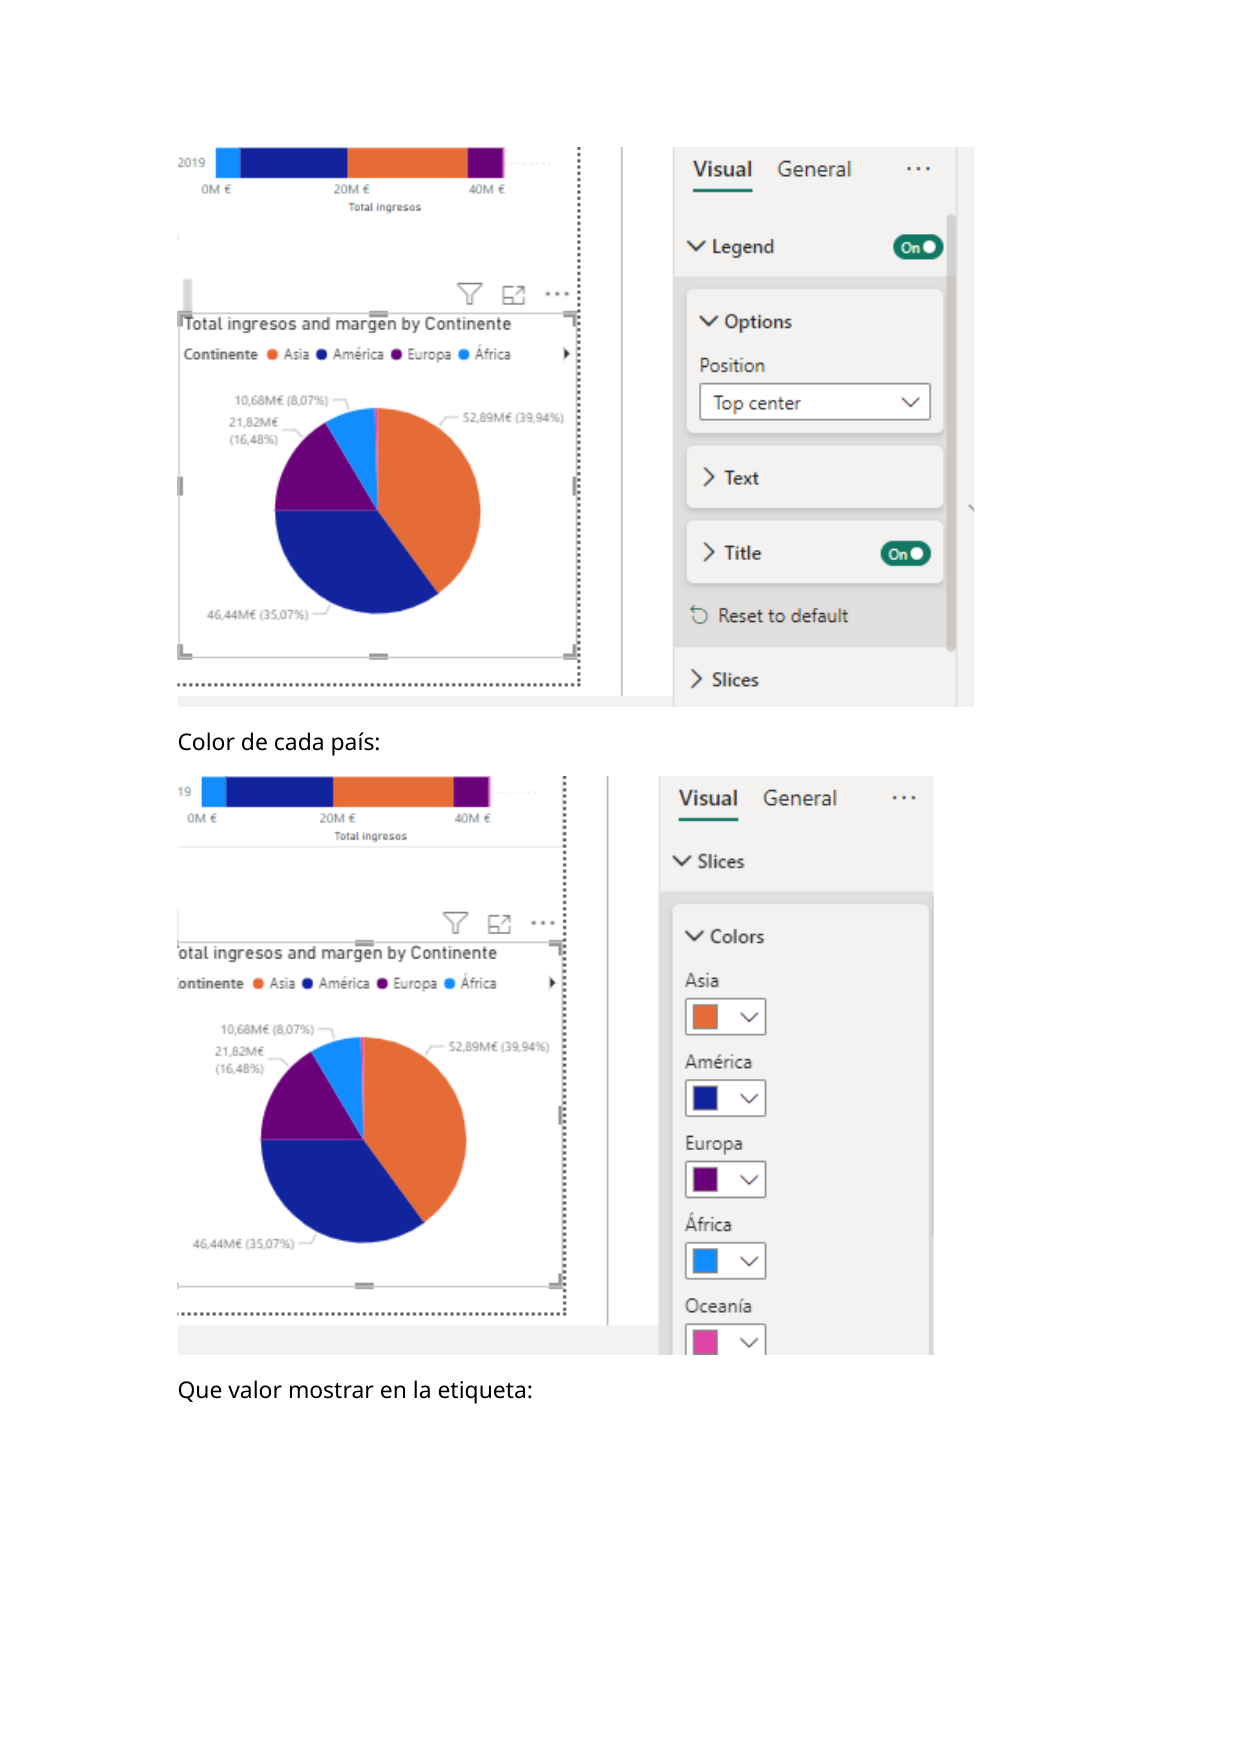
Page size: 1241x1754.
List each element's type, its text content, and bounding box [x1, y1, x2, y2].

picture [177, 776, 934, 1355]
text Que valor mostrar en la etiqueta: [177, 1374, 1063, 1405]
picture [177, 147, 975, 707]
text Color de cada país: [177, 726, 1063, 757]
